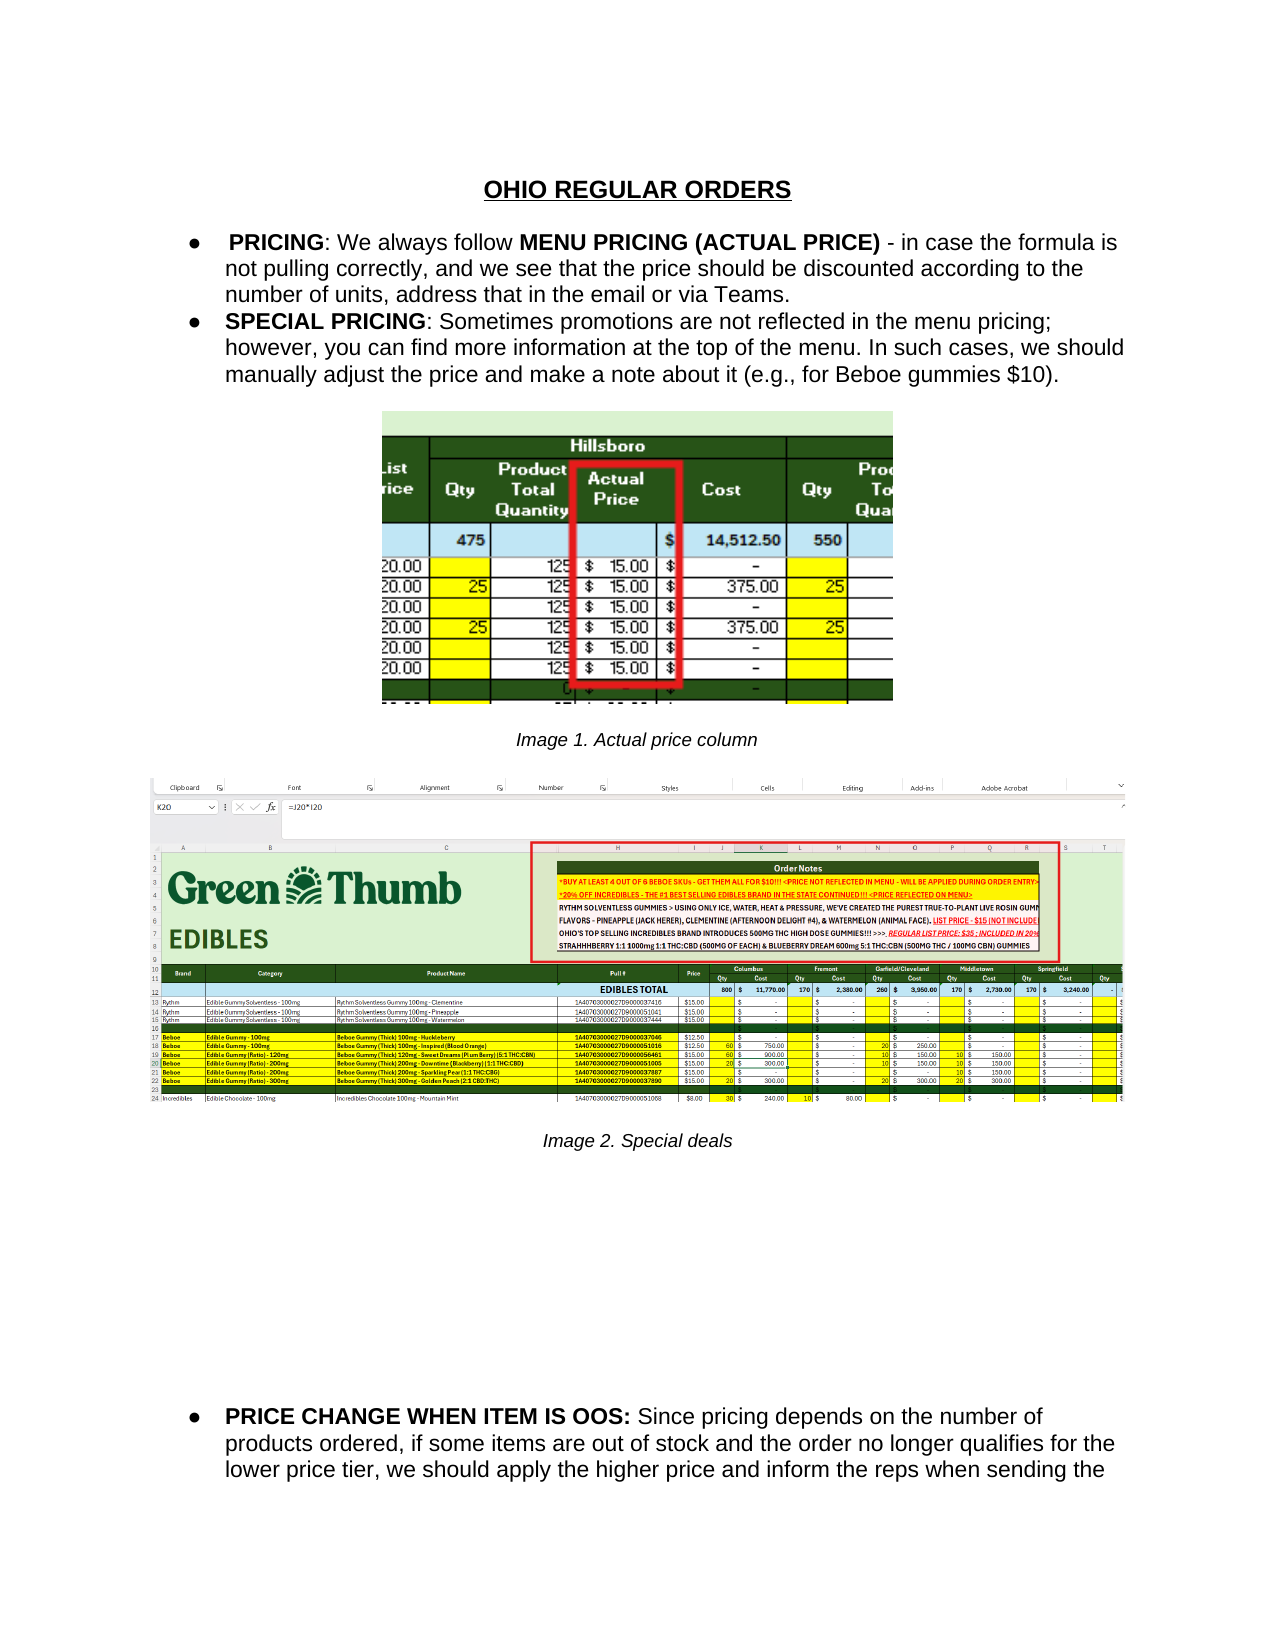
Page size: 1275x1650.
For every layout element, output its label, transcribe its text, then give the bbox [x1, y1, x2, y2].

text OHIO REGULAR ORDERS [150, 175, 1125, 204]
text Image 2. Special deals [150, 1130, 1125, 1152]
picture [382, 411, 893, 704]
text Image 1. Actual price column [150, 729, 1125, 751]
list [187, 1403, 1125, 1482]
picture [150, 778, 1125, 1102]
list PRICING: We always follow MENU PRICING (ACTUAL PRICE) - in case the formula is not pulling correctly, and we see that the price should be discounted according to the number of units, address that in the email or via Teams. [187, 229, 1125, 308]
list SPECIAL PRICING: Sometimes promotions are not reflected in the menu pricing; however, you can find more information at the top of the menu. In such cases, we should manually adjust the price and make a note about it (e.g., for Beboe gummies $10). [187, 308, 1125, 387]
